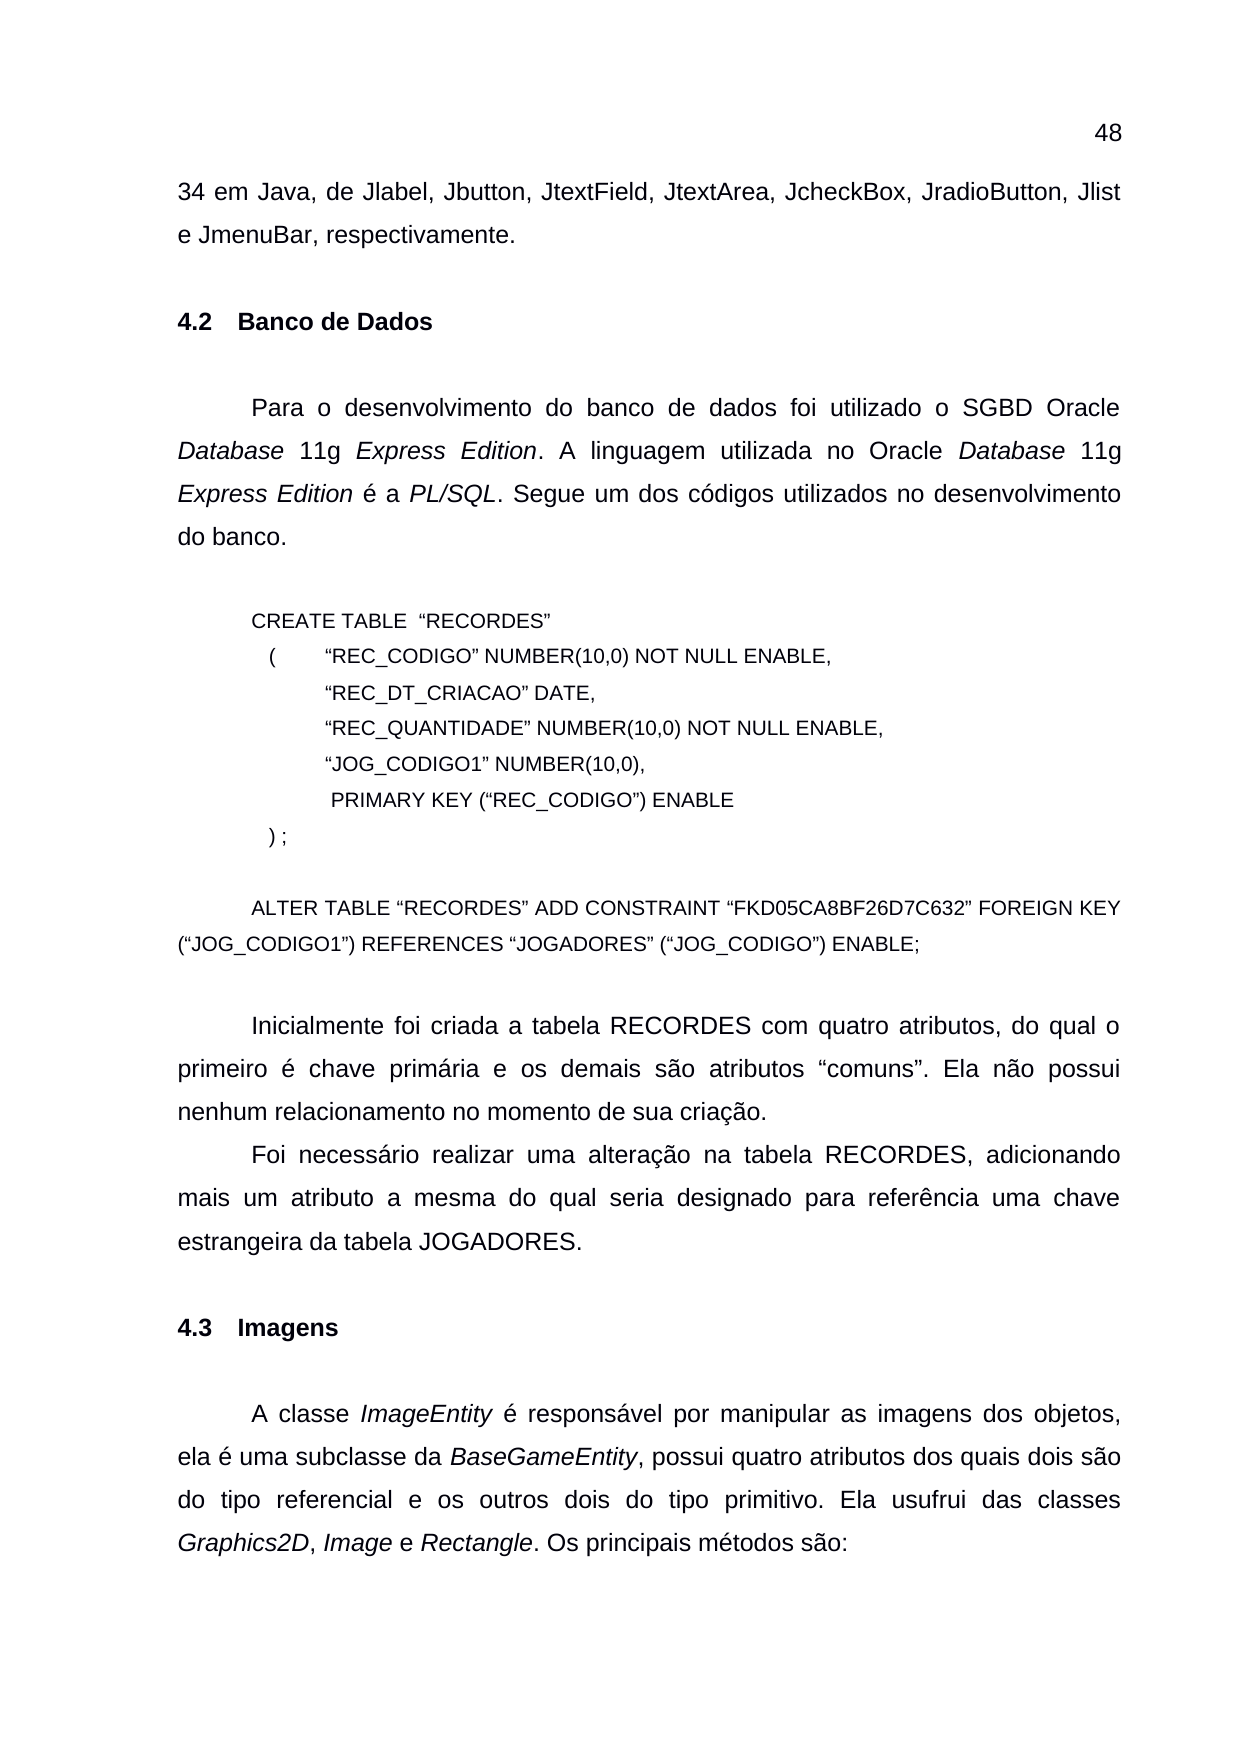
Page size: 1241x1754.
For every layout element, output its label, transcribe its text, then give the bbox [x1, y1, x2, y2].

text ( “REC_CODIGO” NUMBER(10,0) NOT NULL ENABLE, [177, 644, 1122, 668]
text ALTER TABLE “RECORDES” ADD CONSTRAINT “FKD05CA8BF26D7C632” FOREIGN KEY (“JOG_CODIGO1”) REFERENCES “JOGADORES” (“JOG_CODIGO”) ENABLE; [177, 896, 1122, 956]
text CREATE TABLE “RECORDES” [177, 608, 1122, 632]
text Foi necessário realizar uma alteração na tabela RECORDES, adicionando mais um atributo a mesma do qual seria designado para referência uma chave estrangeira da tabela JOGADORES. [177, 1140, 1122, 1255]
text Para o desenvolvimento do banco de dados foi utilizado o SGBD Oracle Database 11g Express Edition. A linguagem utilizada no Oracle Database 11g Express Edition é a PL/SQL. Segue um dos códigos utilizados no desenvolvimento do banco. [177, 393, 1122, 551]
text PRIMARY KEY (“REC_CODIGO”) ENABLE [177, 788, 1122, 812]
subtitle Imagens [177, 1313, 1122, 1342]
text “JOG_CODIGO1” NUMBER(10,0), [177, 752, 1122, 776]
text “REC_DT_CRIACAO” DATE, [177, 680, 1122, 704]
subtitle Banco de Dados [177, 307, 1122, 335]
text ) ; [177, 824, 1122, 848]
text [177, 177, 1122, 249]
text Inicialmente foi criada a tabela RECORDES com quatro atributos, do qual o primeiro é chave primária e os demais são atributos “comuns”. Ela não possui nenhum relacionamento no momento de sua criação. [177, 1011, 1122, 1126]
text A classe ImageEntity é responsável por manipular as imagens dos objetos, ela é uma subclasse da BaseGameEntity, possui quatro atributos dos quais dois são do tipo referencial e os outros dois do tipo primitivo. Ela usufrui das classes Graphics2D, Image e Rectangle. Os principais métodos são: [177, 1399, 1122, 1557]
text “REC_QUANTIDADE” NUMBER(10,0) NOT NULL ENABLE, [177, 716, 1122, 740]
